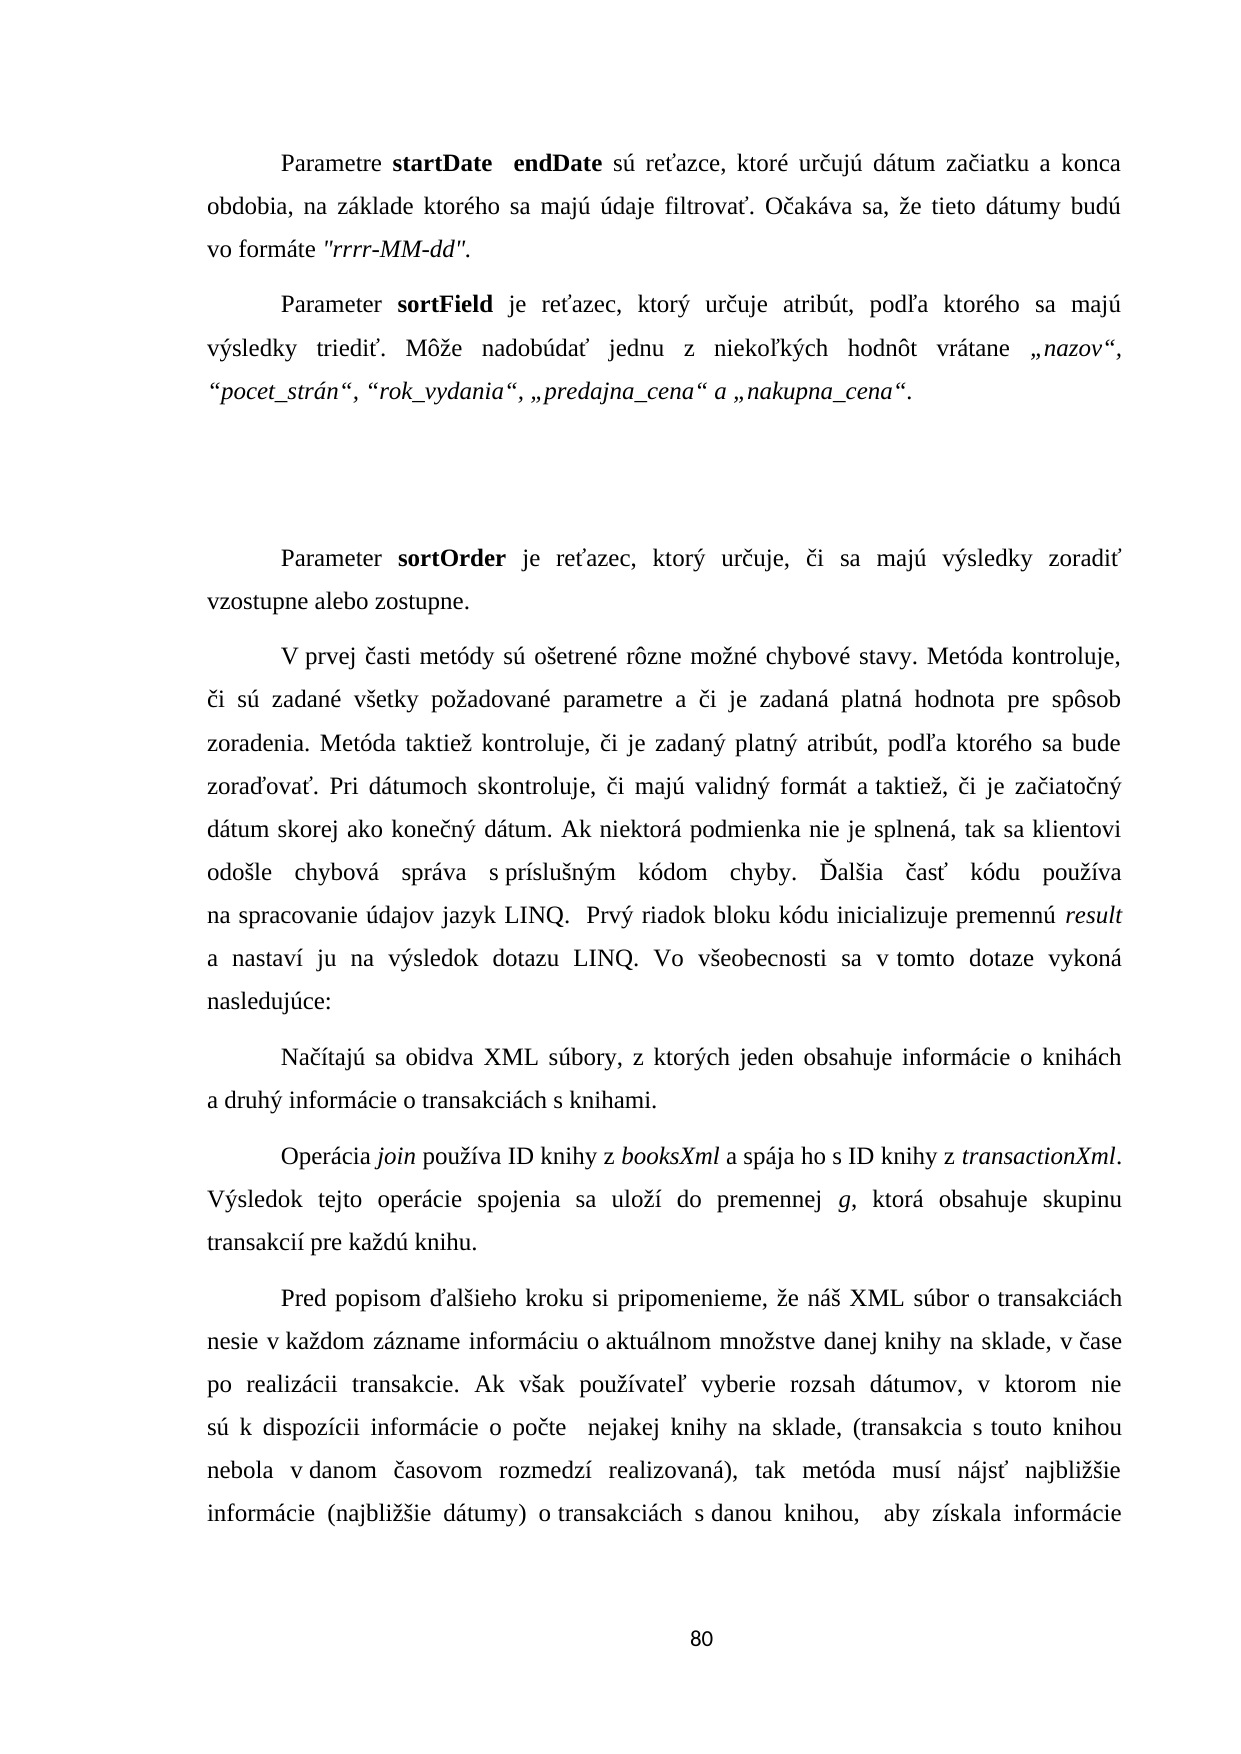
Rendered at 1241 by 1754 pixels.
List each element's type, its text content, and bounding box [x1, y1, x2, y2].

text Načítajú sa obidva XML súbory, z ktorých jeden obsahuje informácie o knihách a druhý informácie o transakciách s knihami. [207, 1042, 1122, 1114]
text V prvej časti metódy sú ošetrené rôzne možné chybové stavy. Metóda kontroluje, či sú zadané všetky požadované parametre a či je zadaná platná hodnota pre spôsob zoradenia. Metóda taktiež kontroluje, či je zadaný platný atribút, podľa ktorého sa bude zoraďovať. Pri dátumoch skontroluje, či majú validný formát a taktiež, či je začiatočný dátum skorej ako konečný dátum. Ak niektorá podmienka nie je splnená, tak sa klientovi odošle chybová správa s príslušným kódom chyby. Ďalšia časť kódu používa na spracovanie údajov jazyk LINQ. Prvý riadok bloku kódu inicializuje premennú result a nastaví ju na výsledok dotazu LINQ. Vo všeobecnosti sa v tomto dotaze vykoná nasledujúce: [207, 641, 1122, 1015]
text Operácia join používa ID knihy z booksXml a spája ho s ID knihy z transactionXml. Výsledok tejto operácie spojenia sa uloží do premennej g, ktorá obsahuje skupinu transakcií pre každú knihu. [207, 1141, 1122, 1256]
text Parameter sortOrder je reťazec, ktorý určuje, či sa majú výsledky zoradiť vzostupne alebo zostupne. [207, 543, 1122, 614]
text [207, 1283, 1122, 1527]
text Parameter sortField je reťazec, ktorý určuje atribút, podľa ktorého sa majú výsledky triediť. Môže nadobúdať jednu z niekoľkých hodnôt vrátane „nazov“, “pocet_strán“, “rok_vydania“, „predajna_cena“ a „nakupna_cena“. [207, 289, 1122, 404]
text Parametre startDate endDate sú reťazce, ktoré určujú dátum začiatku a konca obdobia, na základe ktorého sa majú údaje filtrovať. Očakáva sa, že tieto dátumy budú vo formáte "rrrr-MM-dd". [207, 148, 1122, 263]
